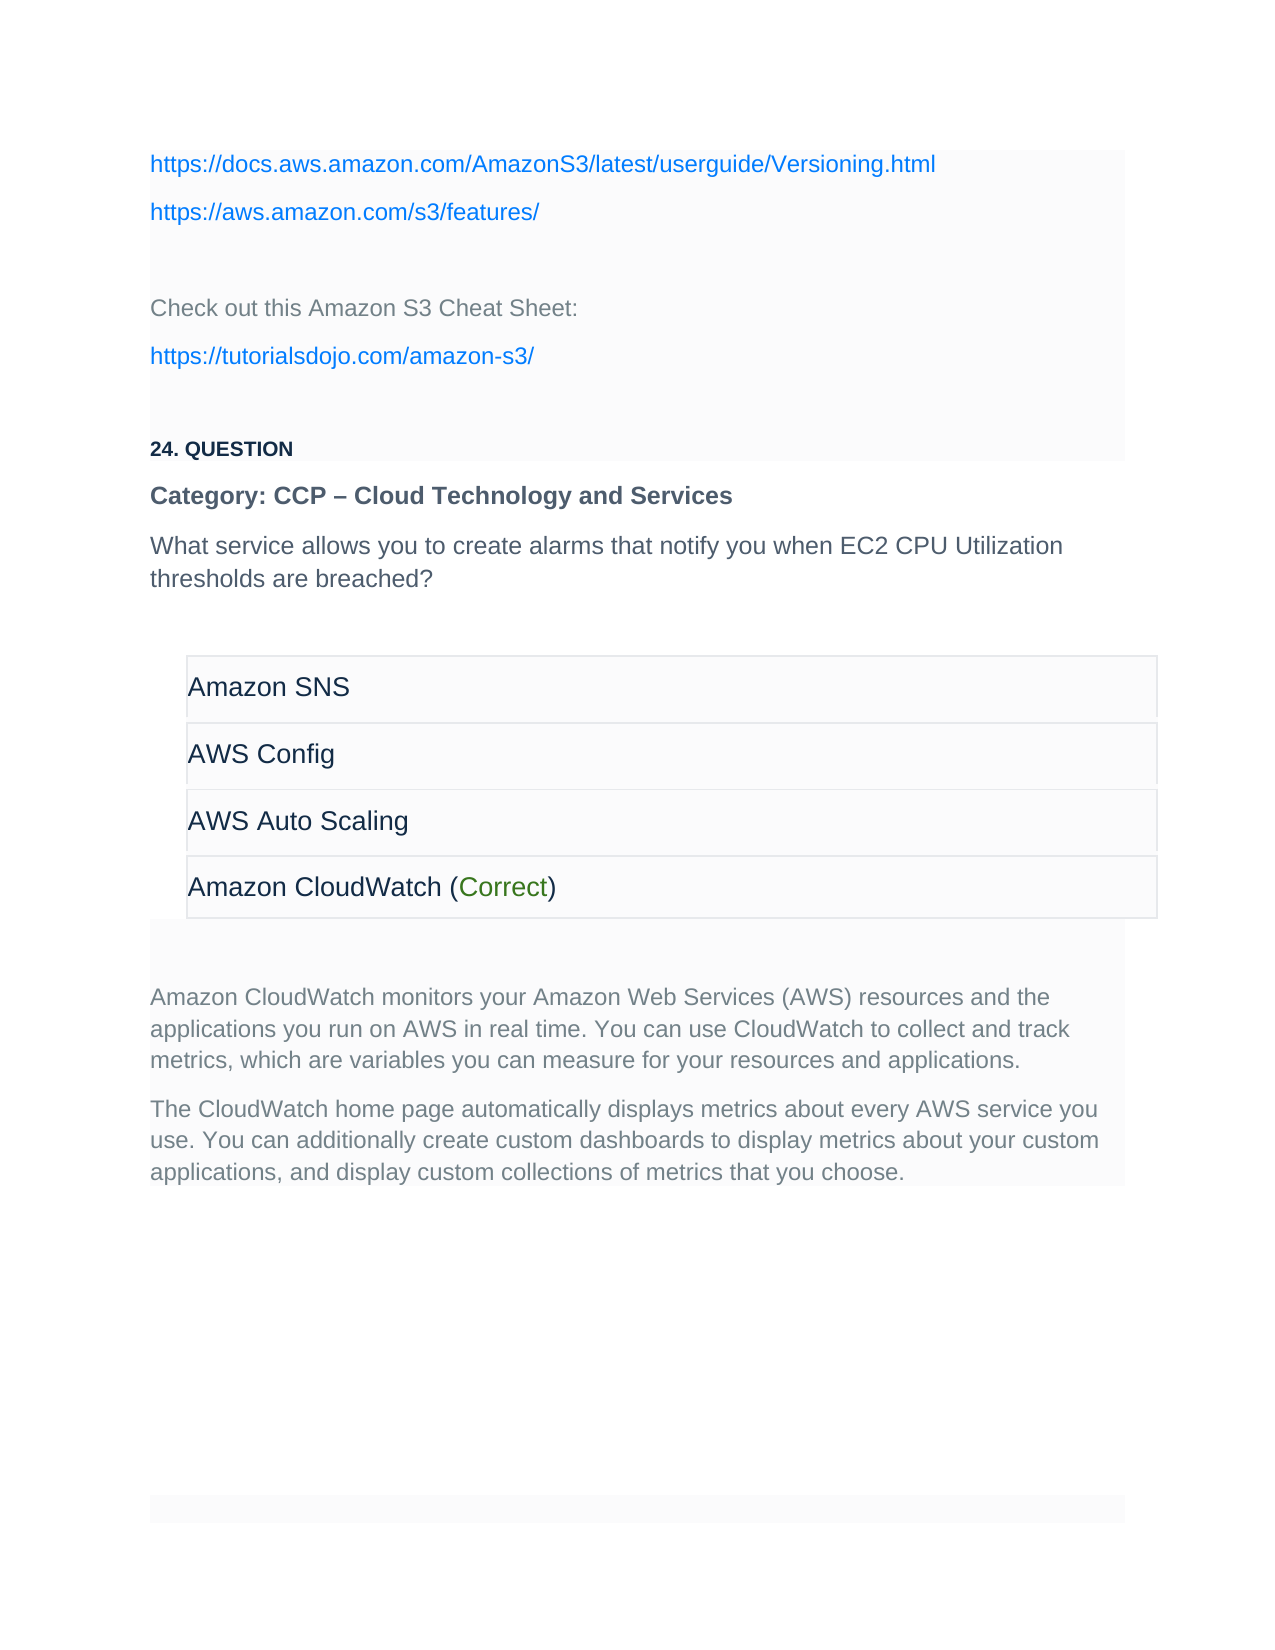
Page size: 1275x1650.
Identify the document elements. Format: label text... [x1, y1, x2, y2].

list AWS Auto Scaling [188, 790, 1156, 851]
text 24. QUESTION [150, 437, 1125, 461]
text Amazon CloudWatch monitors your Amazon Web Services (AWS) resources and the applications you run on AWS in real time. You can use CloudWatch to collect and track metrics, which are variables you can measure for your resources and applications. [150, 983, 1125, 1074]
list Amazon CloudWatch (Correct) [188, 857, 1156, 917]
text Category: CCP – Cloud Technology and Services [150, 481, 1125, 510]
text What service allows you to create alarms that notify you when EC2 CPU Utilization thresholds are breached? [150, 531, 1125, 593]
text https://docs.aws.amazon.com/AmazonS3/latest/userguide/Versioning.html [150, 150, 1125, 178]
text Check out this Amazon S3 Cheat Sheet: [150, 293, 1125, 321]
text https://aws.amazon.com/s3/features/ [150, 198, 1125, 226]
list AWS Config [188, 724, 1156, 784]
text The CloudWatch home page automatically displays metrics about every AWS service you use. You can additionally create custom dashboards to display metrics about your custom applications, and display custom collections of metrics that you choose. [150, 1094, 1125, 1186]
text https://tutorialsdojo.com/amazon-s3/ [150, 342, 1125, 369]
list Amazon SNS [188, 657, 1156, 717]
